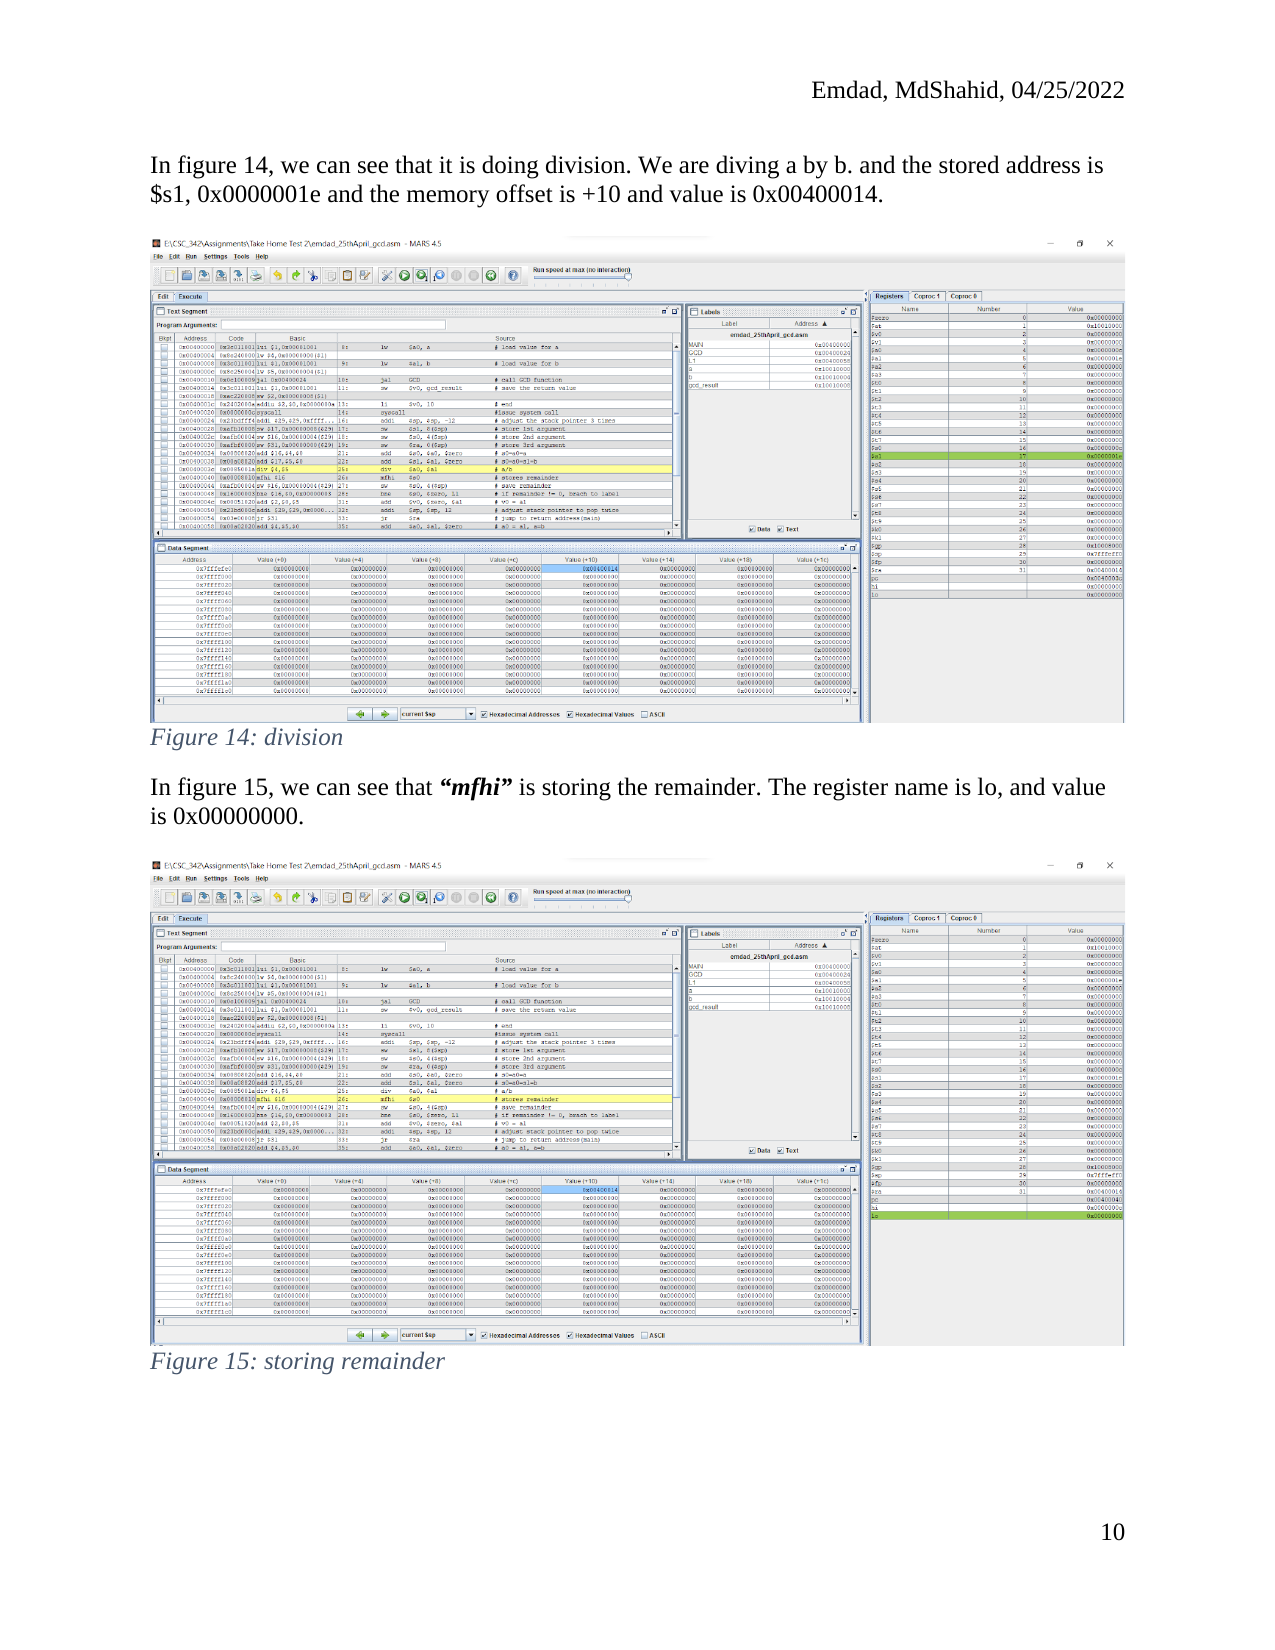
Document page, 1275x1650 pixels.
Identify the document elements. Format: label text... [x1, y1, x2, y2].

picture [150, 858, 1125, 1346]
text Figure 14: division [150, 723, 1125, 751]
text In figure 15, we can see that “mfhi” is storing the remainder. The register name is lo, and value is 0x00000000. [150, 772, 1125, 829]
text Figure 15: storing remainder [150, 1346, 1125, 1374]
text In figure 14, we can see that it is doing division. We are diving a by b. and the stored address is $s1, 0x0000001e and the memory offset is +10 and value is 0x00400014. [150, 150, 1125, 207]
picture [150, 236, 1125, 723]
